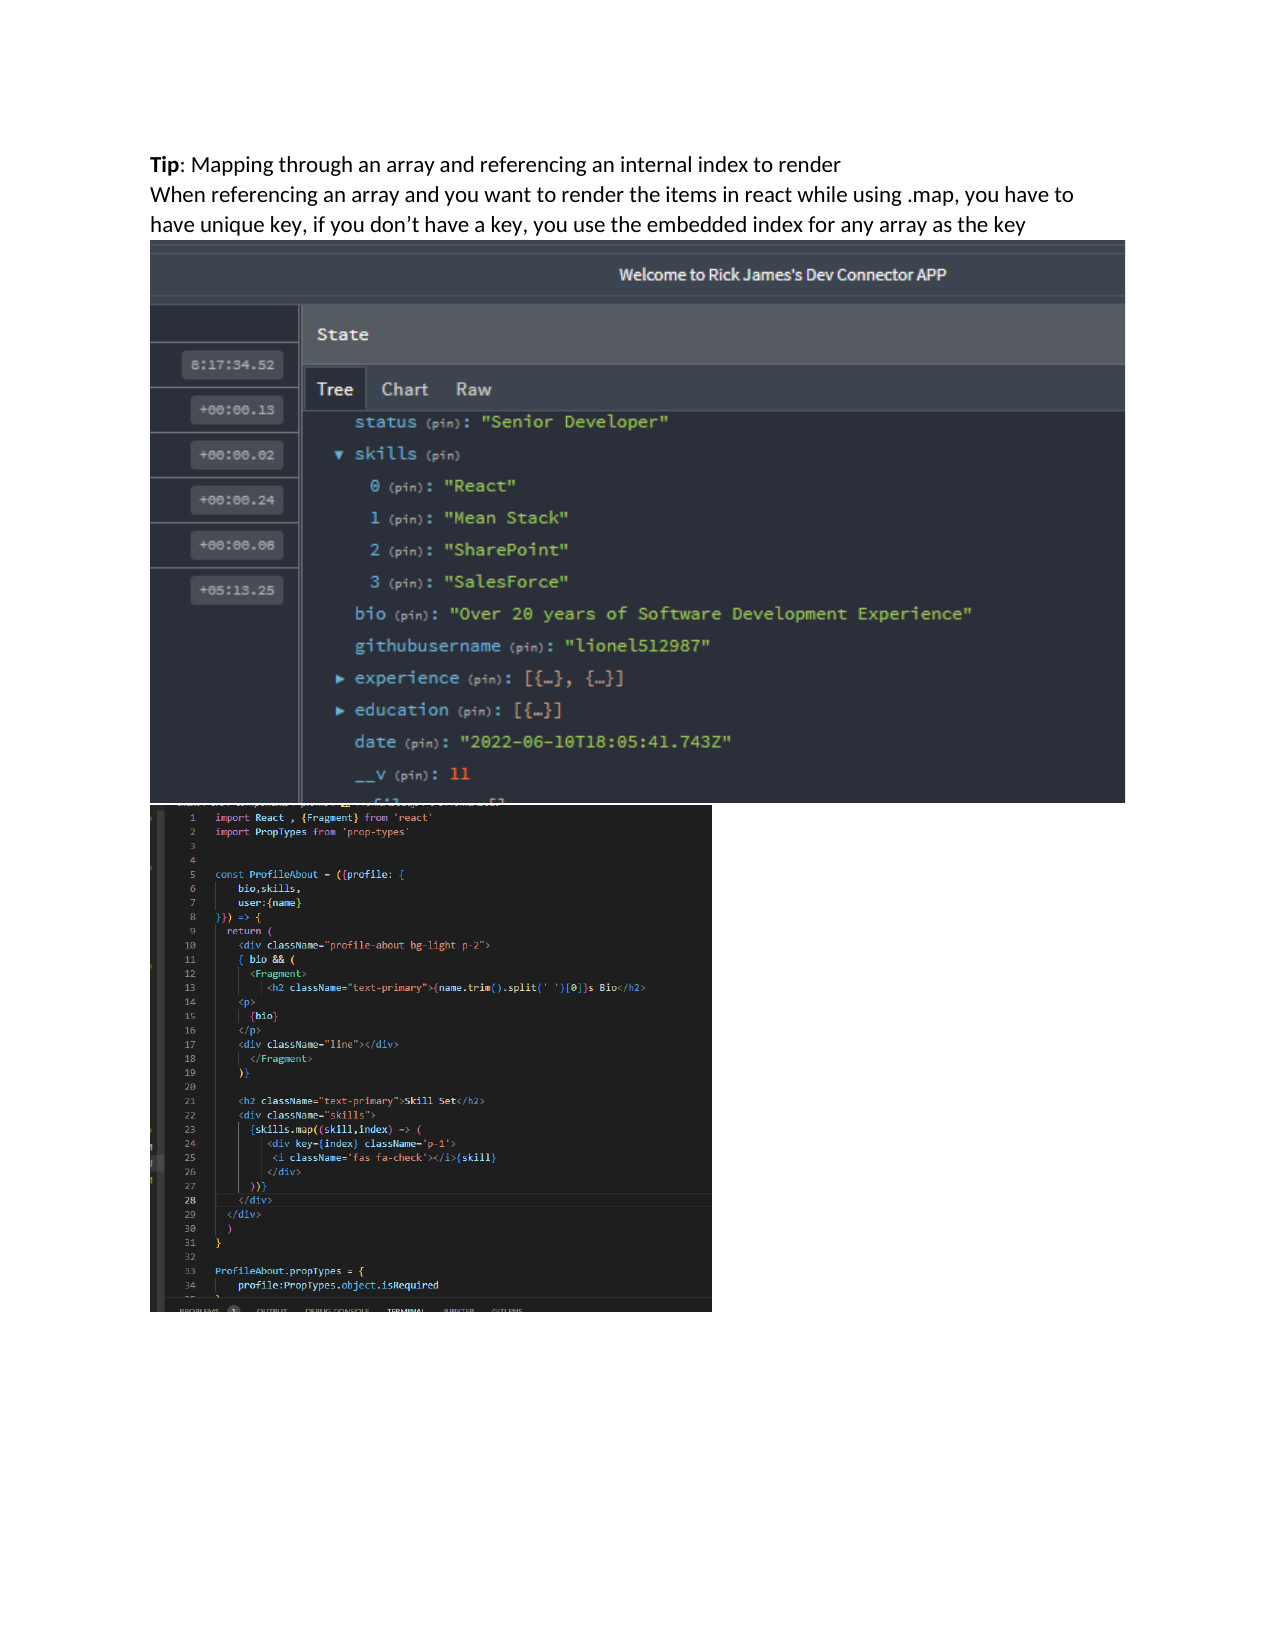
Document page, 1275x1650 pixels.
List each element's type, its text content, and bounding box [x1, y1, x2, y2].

picture [150, 240, 1125, 803]
text Tip: Mapping through an array and referencing an internal index to render When referencing an array and you want to render the items in react while using .map, you have to have unique key, if you don’t have a key, you use the embedded index for any array as the key [150, 150, 1125, 238]
picture [150, 805, 712, 1312]
